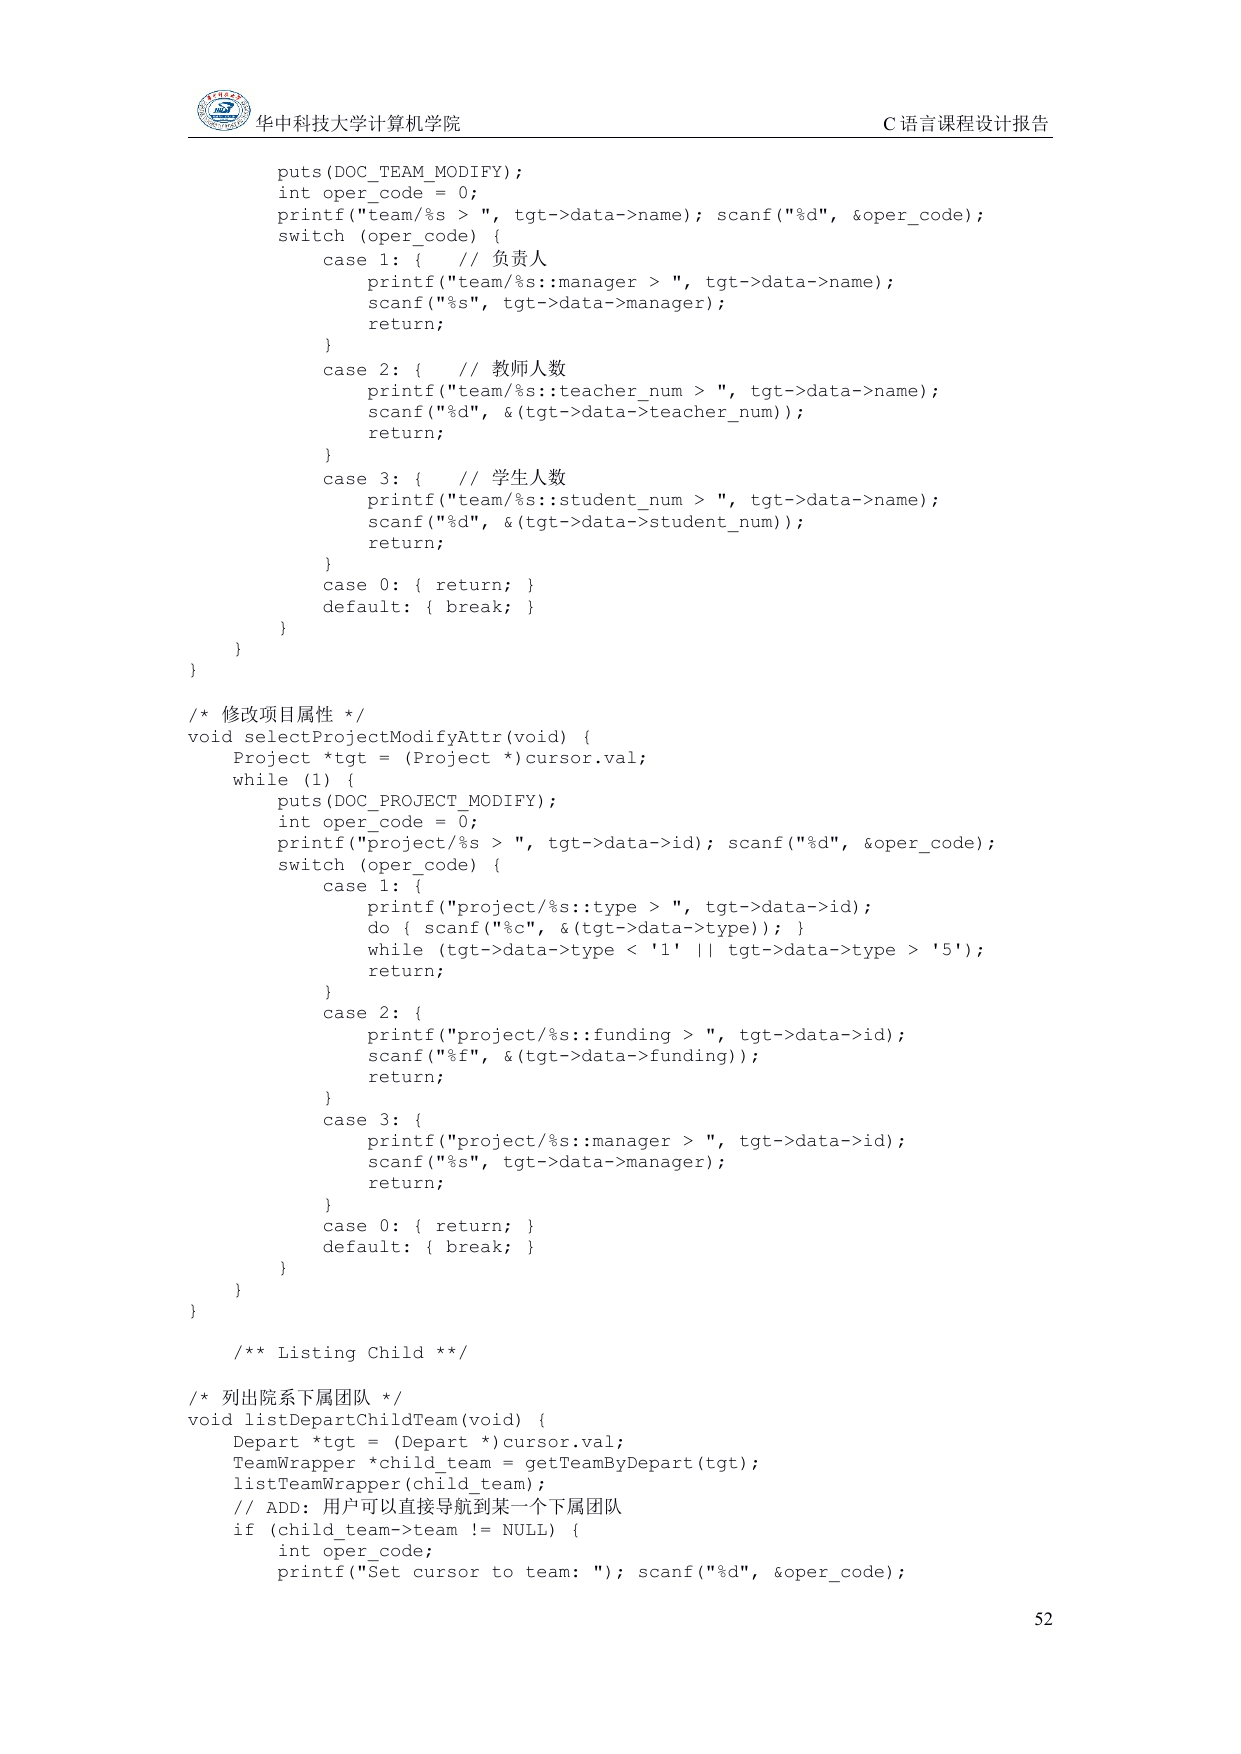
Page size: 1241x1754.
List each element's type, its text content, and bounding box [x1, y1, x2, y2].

text default: { break; } [187, 596, 1053, 618]
text } [187, 660, 1053, 681]
text printf("team/%s::manager > ", tgt->data->name); [187, 271, 1053, 293]
text printf("project/%s::type > ", tgt->data->id); [187, 897, 1053, 918]
text printf("Set cursor to team: "); scanf("%d", &oper_code); [187, 1562, 1053, 1583]
text puts(DOC_TEAM_MODIFY); [187, 162, 1053, 183]
text Depart *tgt = (Depart *)cursor.val; [187, 1431, 1053, 1453]
text listTeamWrapper(child_team); [187, 1474, 1053, 1495]
text return; [187, 1067, 1053, 1088]
text } [187, 335, 1053, 356]
text /* 列出院系下属团队 */ [187, 1386, 1053, 1410]
text void listDepartChildTeam(void) { [187, 1410, 1053, 1431]
text printf("team/%s::teacher_num > ", tgt->data->name); [187, 381, 1053, 402]
text int oper_code = 0; [187, 812, 1053, 833]
text switch (oper_code) { [187, 226, 1053, 247]
text } [187, 639, 1053, 660]
text } [187, 1194, 1053, 1216]
text return; [187, 314, 1053, 335]
text TeamWrapper *child_team = getTeamByDepart(tgt); [187, 1453, 1053, 1474]
text } [187, 554, 1053, 575]
text } [187, 1279, 1053, 1301]
text } [187, 1258, 1053, 1279]
text case 2: { // 教师人数 [187, 356, 1053, 381]
text printf("project/%s::funding > ", tgt->data->id); [187, 1024, 1053, 1046]
text int oper_code; [187, 1541, 1053, 1562]
text scanf("%s", tgt->data->manager); [187, 1152, 1053, 1173]
text printf("team/%s > ", tgt->data->name); scanf("%d", &oper_code); [187, 204, 1053, 226]
text return; [187, 1173, 1053, 1194]
text case 3: { // 学生人数 [187, 466, 1053, 490]
text printf("team/%s::student_num > ", tgt->data->name); [187, 490, 1053, 511]
text // ADD: 用户可以直接导航到某一个下属团队 [187, 1495, 1053, 1519]
text switch (oper_code) { [187, 854, 1053, 876]
text case 0: { return; } [187, 1216, 1053, 1237]
text int oper_code = 0; [187, 183, 1053, 204]
text return; [187, 423, 1053, 444]
text scanf("%s", tgt->data->manager); [187, 293, 1053, 314]
text puts(DOC_PROJECT_MODIFY); [187, 791, 1053, 812]
text } [187, 444, 1053, 466]
text } [187, 1088, 1053, 1109]
text case 0: { return; } [187, 575, 1053, 596]
picture [191, 88, 255, 131]
text default: { break; } [187, 1237, 1053, 1258]
text while (1) { [187, 769, 1053, 791]
text } [187, 982, 1053, 1003]
text printf("project/%s > ", tgt->data->id); scanf("%d", &oper_code); [187, 833, 1053, 854]
text while (tgt->data->type < '1' || tgt->data->type > '5'); [187, 939, 1053, 961]
text scanf("%d", &(tgt->data->student_num)); [187, 511, 1053, 533]
text /* 修改项目属性 */ [187, 703, 1053, 727]
text case 1: { [187, 876, 1053, 897]
text Project *tgt = (Project *)cursor.val; [187, 748, 1053, 769]
text void selectProjectModifyAttr(void) { [187, 727, 1053, 748]
text scanf("%d", &(tgt->data->teacher_num)); [187, 402, 1053, 423]
text return; [187, 533, 1053, 554]
text } [187, 618, 1053, 639]
text do { scanf("%c", &(tgt->data->type)); } [187, 918, 1053, 939]
text if (child_team->team != NULL) { [187, 1519, 1053, 1541]
text return; [187, 961, 1053, 982]
text case 2: { [187, 1003, 1053, 1024]
text } [187, 1301, 1053, 1322]
text case 1: { // 负责人 [187, 247, 1053, 271]
text printf("project/%s::manager > ", tgt->data->id); [187, 1131, 1053, 1152]
text case 3: { [187, 1109, 1053, 1131]
text /** Listing Child **/ [187, 1343, 1053, 1364]
text scanf("%f", &(tgt->data->funding)); [187, 1046, 1053, 1067]
